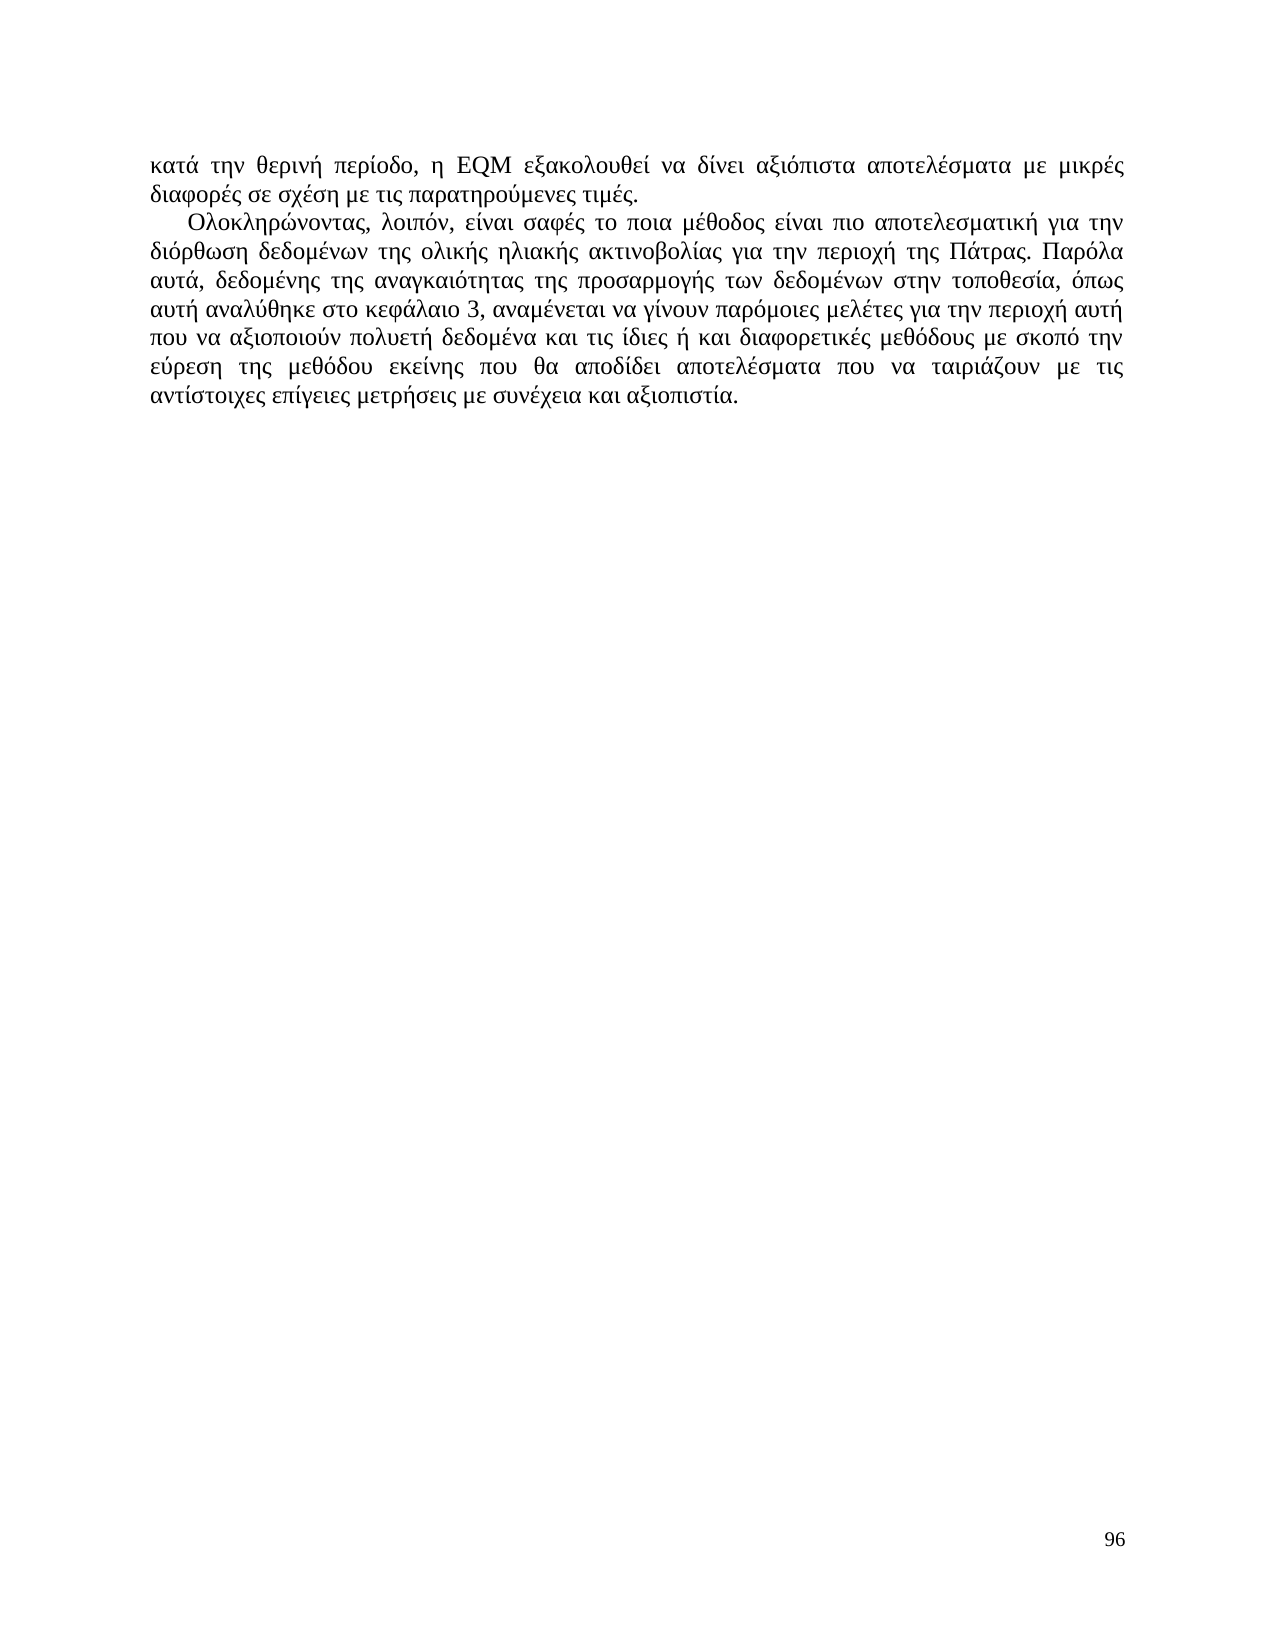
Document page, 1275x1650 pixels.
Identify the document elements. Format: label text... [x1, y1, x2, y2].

text Ολοκληρώνοντας, λοιπόν, είναι σαφές το ποια μέθοδος είναι πιο αποτελεσματική για την διόρθωση δεδομένων της ολικής ηλιακής ακτινοβολίας για την περιοχή της Πάτρας. Παρόλα αυτά, δεδομένης της αναγκαιότητας της προσαρμογής των δεδομένων στην τοποθεσία, όπως αυτή αναλύθηκε στο κεφάλαιο 3, αναμένεται να γίνουν παρόμοιες μελέτες για την περιοχή αυτή που να αξιοποιούν πολυετή δεδομένα και τις ίδιες ή και διαφορετικές μεθόδους με σκοπό την εύρεση της μεθόδου εκείνης που θα αποδίδει αποτελέσματα που να ταιριάζουν με τις αντίστοιχες επίγειες μετρήσεις με συνέχεια και αξιοπιστία. [150, 207, 1125, 409]
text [150, 150, 1125, 207]
